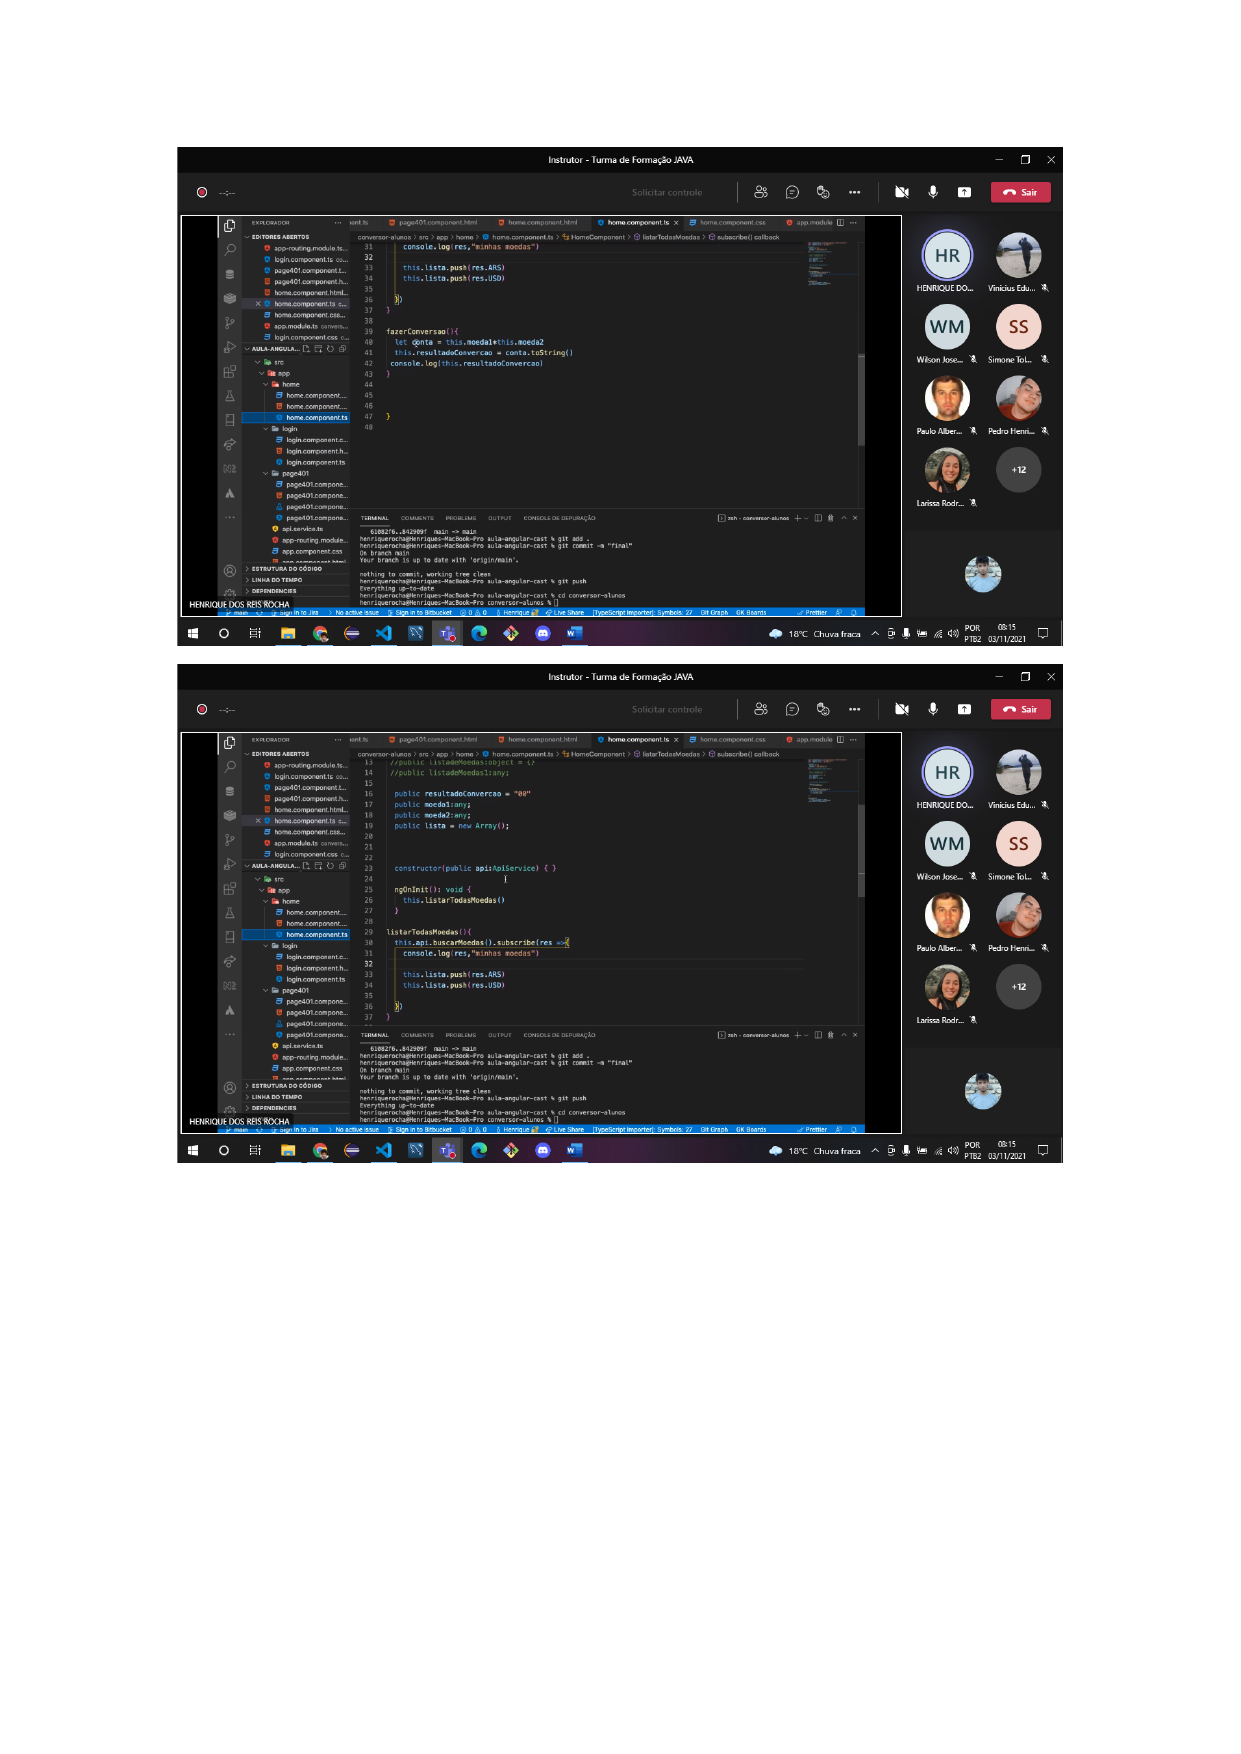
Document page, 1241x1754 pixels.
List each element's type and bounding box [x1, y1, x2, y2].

picture [177, 664, 1063, 1163]
picture [177, 147, 1063, 646]
